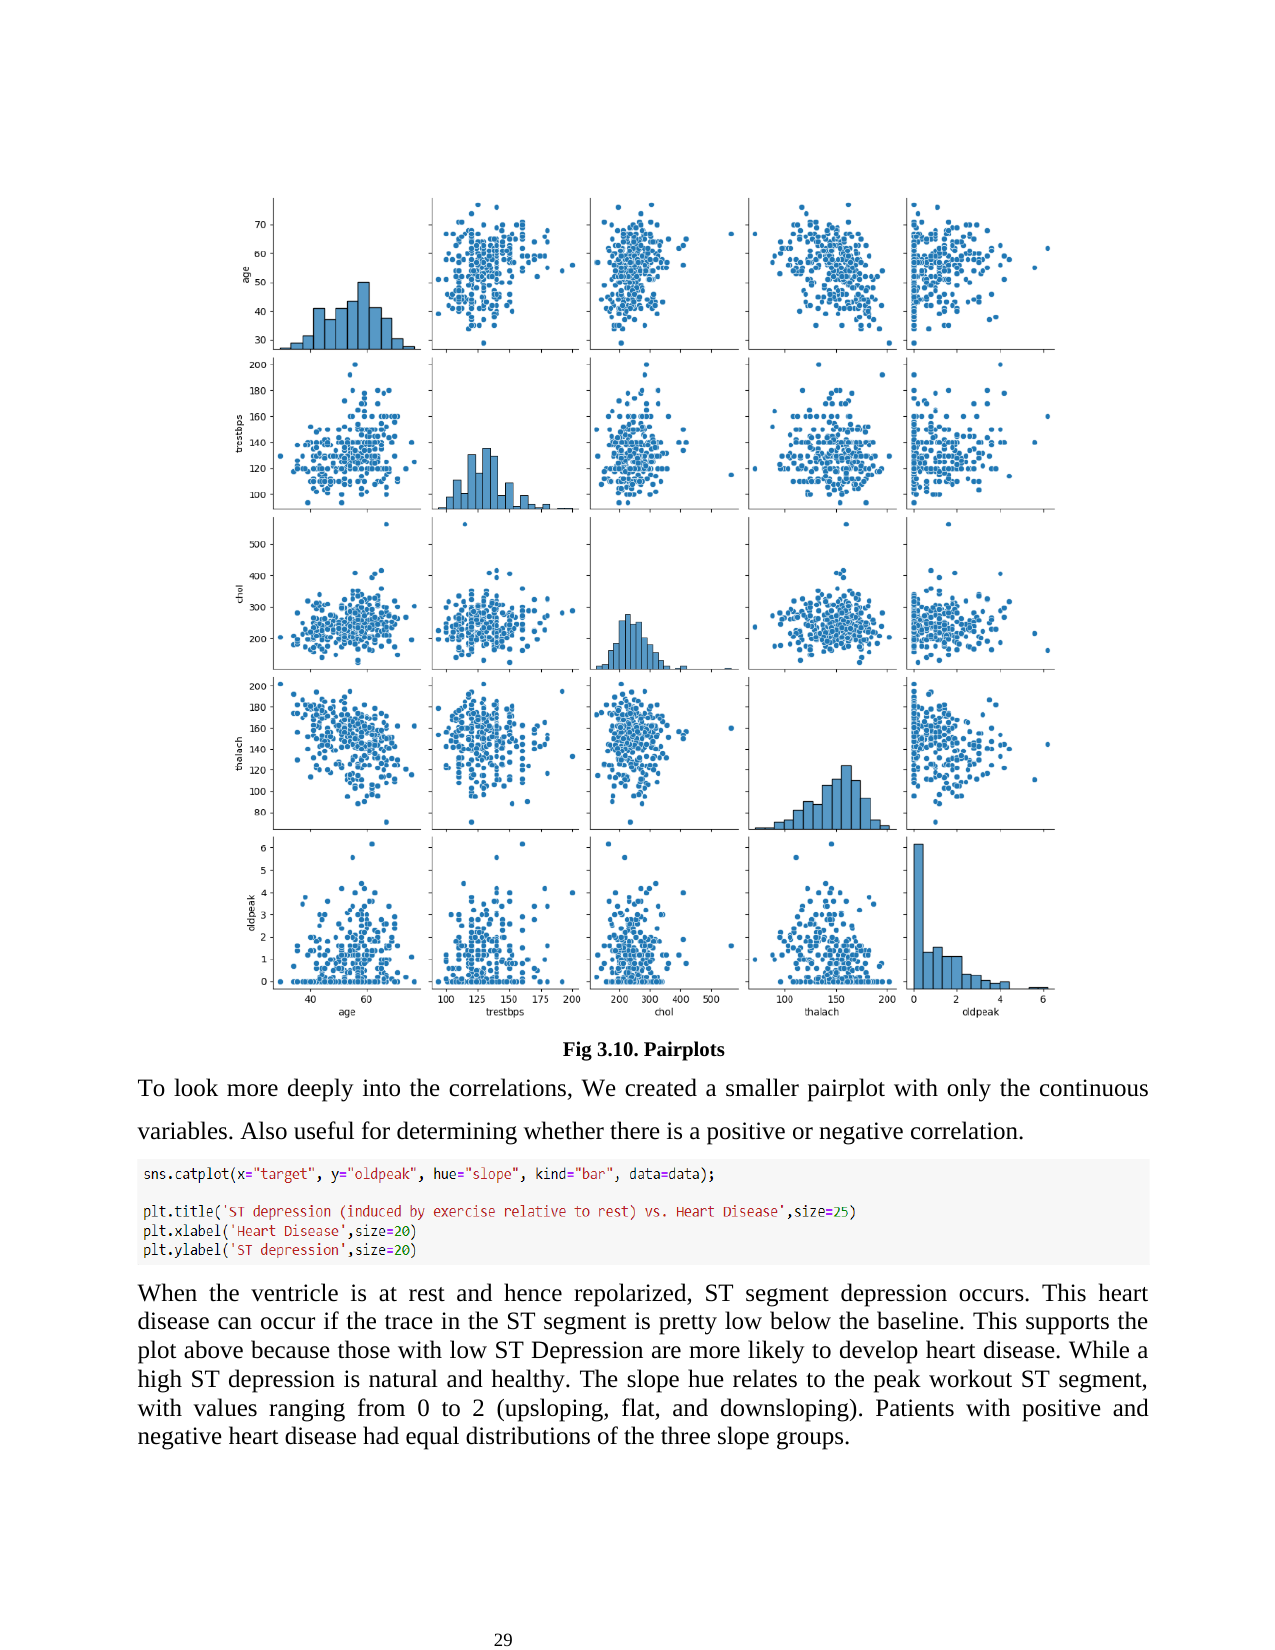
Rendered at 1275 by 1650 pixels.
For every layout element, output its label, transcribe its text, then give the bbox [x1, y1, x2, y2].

list To look more deeply into the correlations, We created a smaller pairplot with only the continuous variables. Also useful for determining whether there is a positive or negative correlation. [137, 1073, 1150, 1145]
picture [137, 1159, 1150, 1265]
list When the ventricle is at rest and hence repolarized, ST segment depression occurs. This heart disease can occur if the trace in the ST segment is pretty low below the baseline. This supports the plot above because those with low ST Depression are more likely to develop heart disease. While a high ST depression is natural and healthy. The slope hue relates to the peak workout ST segment, with values ranging from 0 to 2 (upsloping, flat, and downsloping). Patients with positive and negative heart disease had equal distributions of the three slope groups. [137, 1278, 1150, 1450]
list Fig 3.10. Pairplots [137, 1037, 1150, 1061]
picture [222, 187, 1065, 1024]
